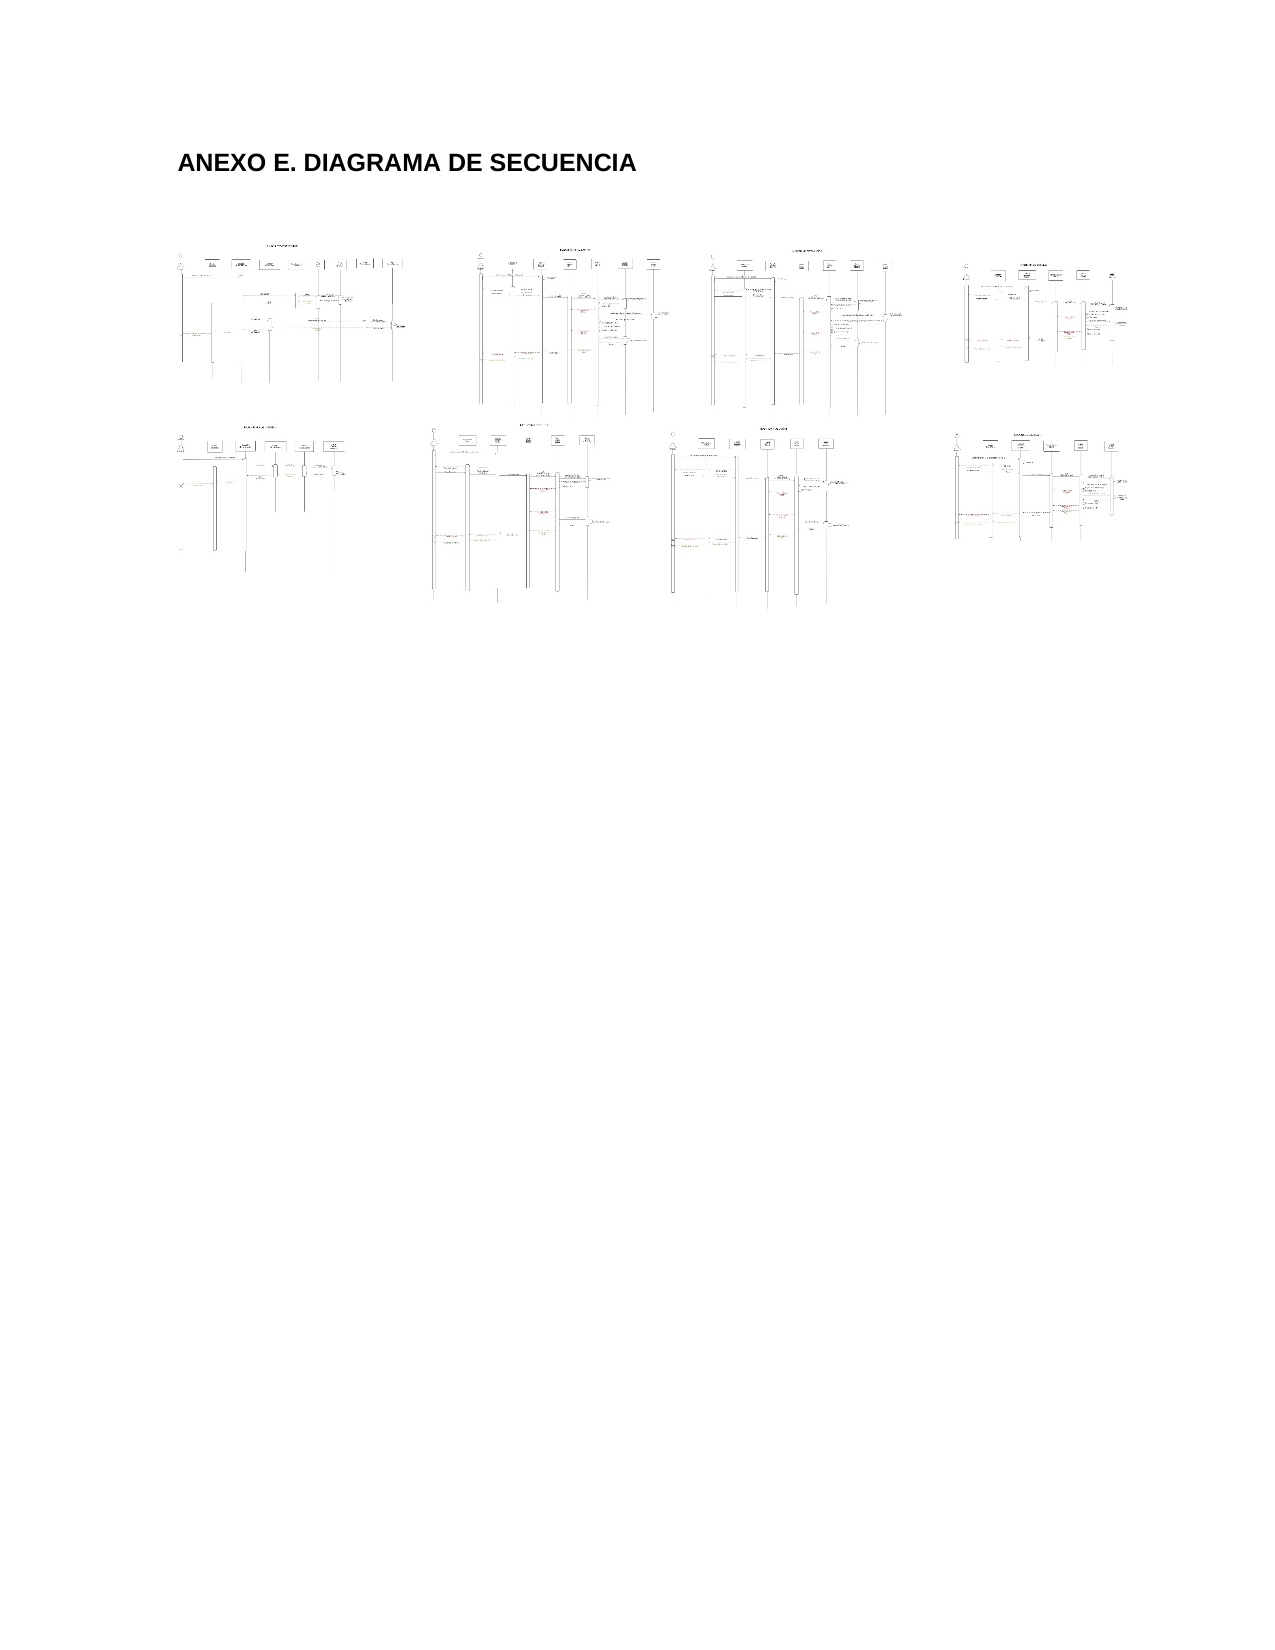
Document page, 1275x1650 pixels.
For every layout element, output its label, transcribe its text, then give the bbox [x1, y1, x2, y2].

text ANEXO E. DIAGRAMA DE SECUENCIA [177, 148, 1127, 176]
picture [177, 422, 1128, 609]
picture [177, 243, 1128, 421]
